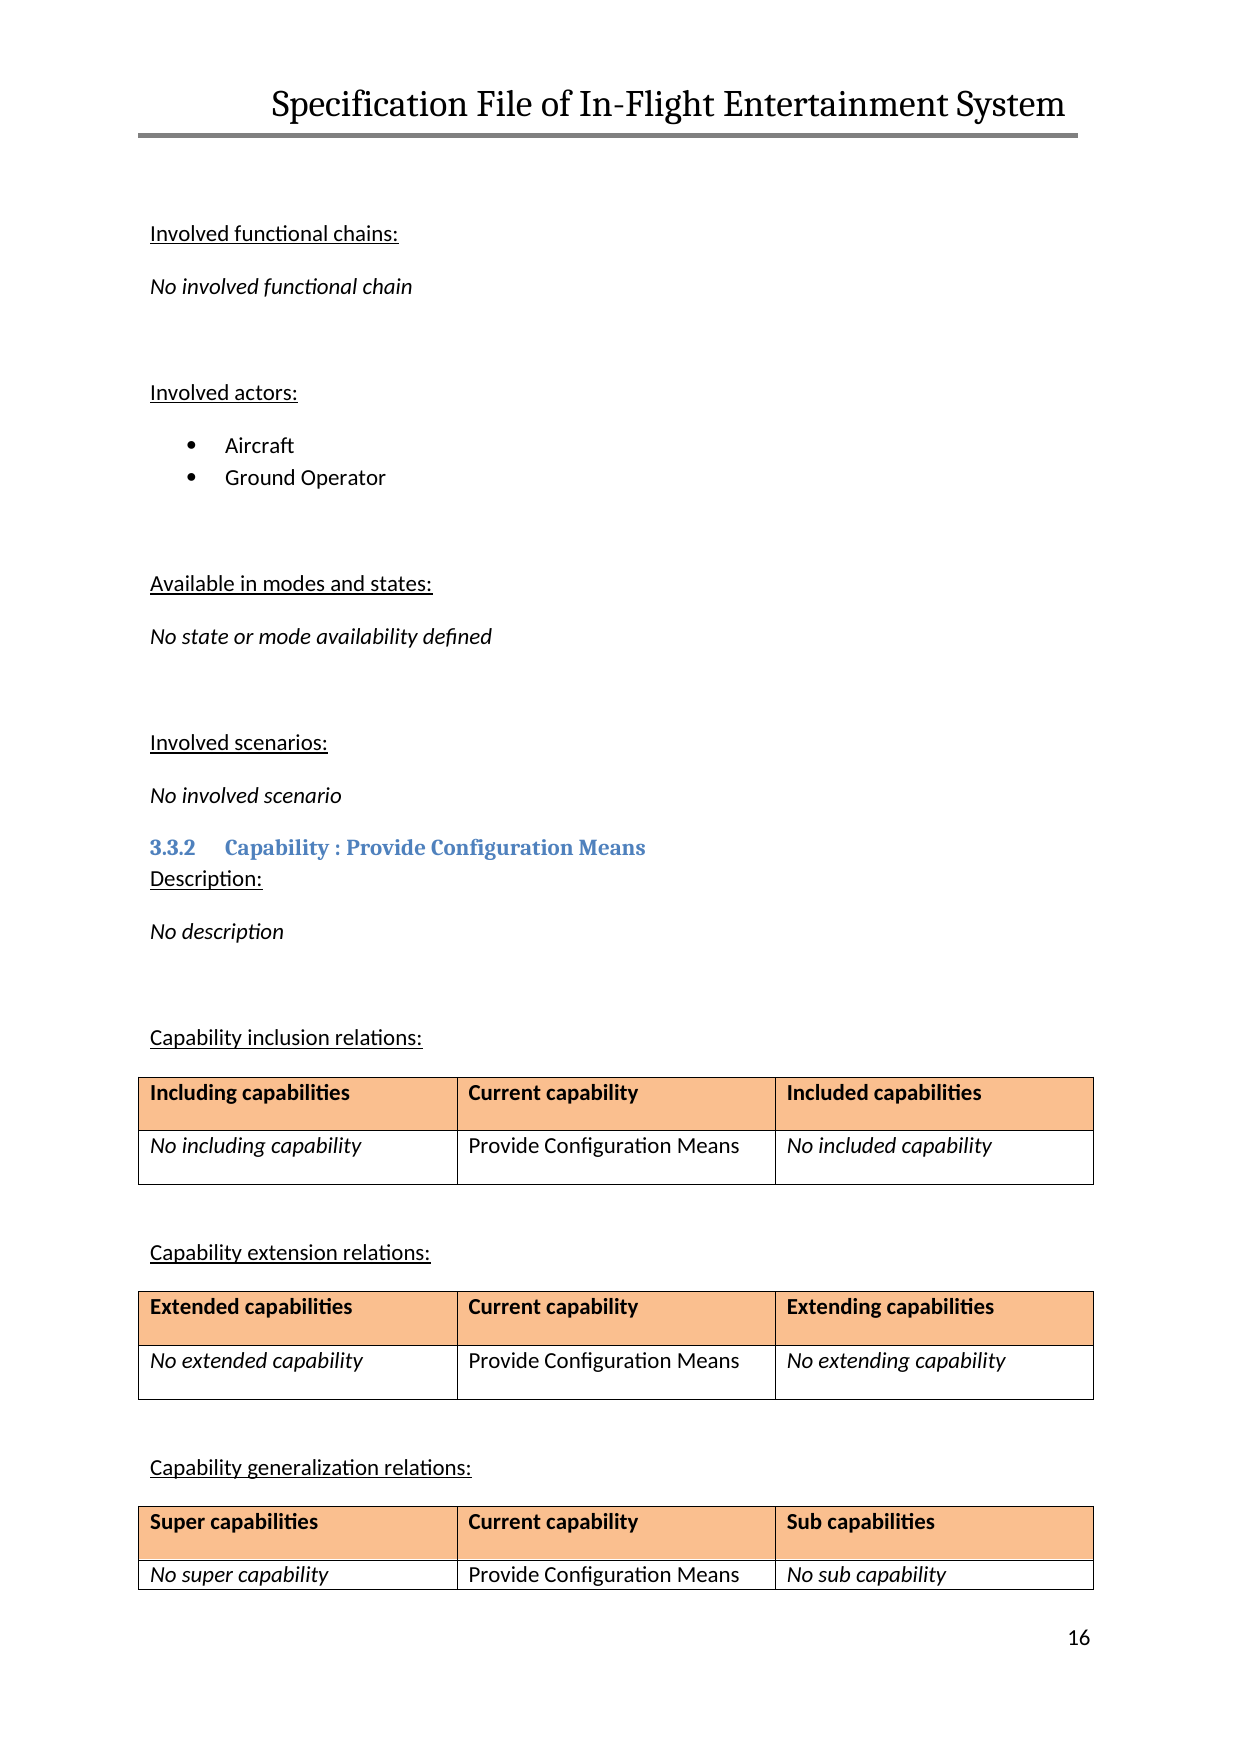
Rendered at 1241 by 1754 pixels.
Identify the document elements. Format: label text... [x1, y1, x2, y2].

table_header Current capability [458, 1507, 775, 1559]
table_cell No including capability [139, 1131, 457, 1184]
list Ground Operator [187, 463, 1090, 491]
text Involved actors: [150, 378, 1090, 406]
table_header Sub capabilities [776, 1507, 1093, 1559]
table_cell Provide Configuration Means [458, 1131, 775, 1184]
table_cell No extending capability [776, 1346, 1093, 1399]
text Available in modes and states: [150, 569, 1090, 597]
table_header Super capabilities [139, 1507, 457, 1559]
text Capability generalization relations: [150, 1453, 1090, 1481]
table_cell No extended capability [139, 1346, 457, 1399]
text No description [150, 917, 1090, 946]
table_header Including capabilities [139, 1078, 457, 1130]
text Capability extension relations: [150, 1238, 1090, 1266]
table_cell Provide Configuration Means [458, 1346, 775, 1399]
table_header Current capability [458, 1078, 775, 1130]
table_header Extending capabilities [776, 1292, 1093, 1345]
text Capability inclusion relations: [150, 1023, 1090, 1052]
table_header Included capabilities [776, 1078, 1093, 1130]
subtitle Capability : Provide Configuration Means [150, 834, 1090, 861]
table_header Current capability [458, 1292, 775, 1345]
text Involved functional chains: [150, 219, 1090, 247]
table_header Extended capabilities [139, 1292, 457, 1345]
text No state or mode availability defined [150, 622, 1090, 650]
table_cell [458, 1561, 775, 1588]
text No involved scenario [150, 781, 1090, 809]
table_cell No sub capability [776, 1561, 1093, 1588]
list Aircraft [187, 431, 1090, 459]
text Involved scenarios: [150, 728, 1090, 756]
table_cell No included capability [776, 1131, 1093, 1184]
text No involved functional chain [150, 272, 1090, 300]
table_cell No super capability [139, 1561, 457, 1588]
text Description: [150, 864, 1090, 892]
